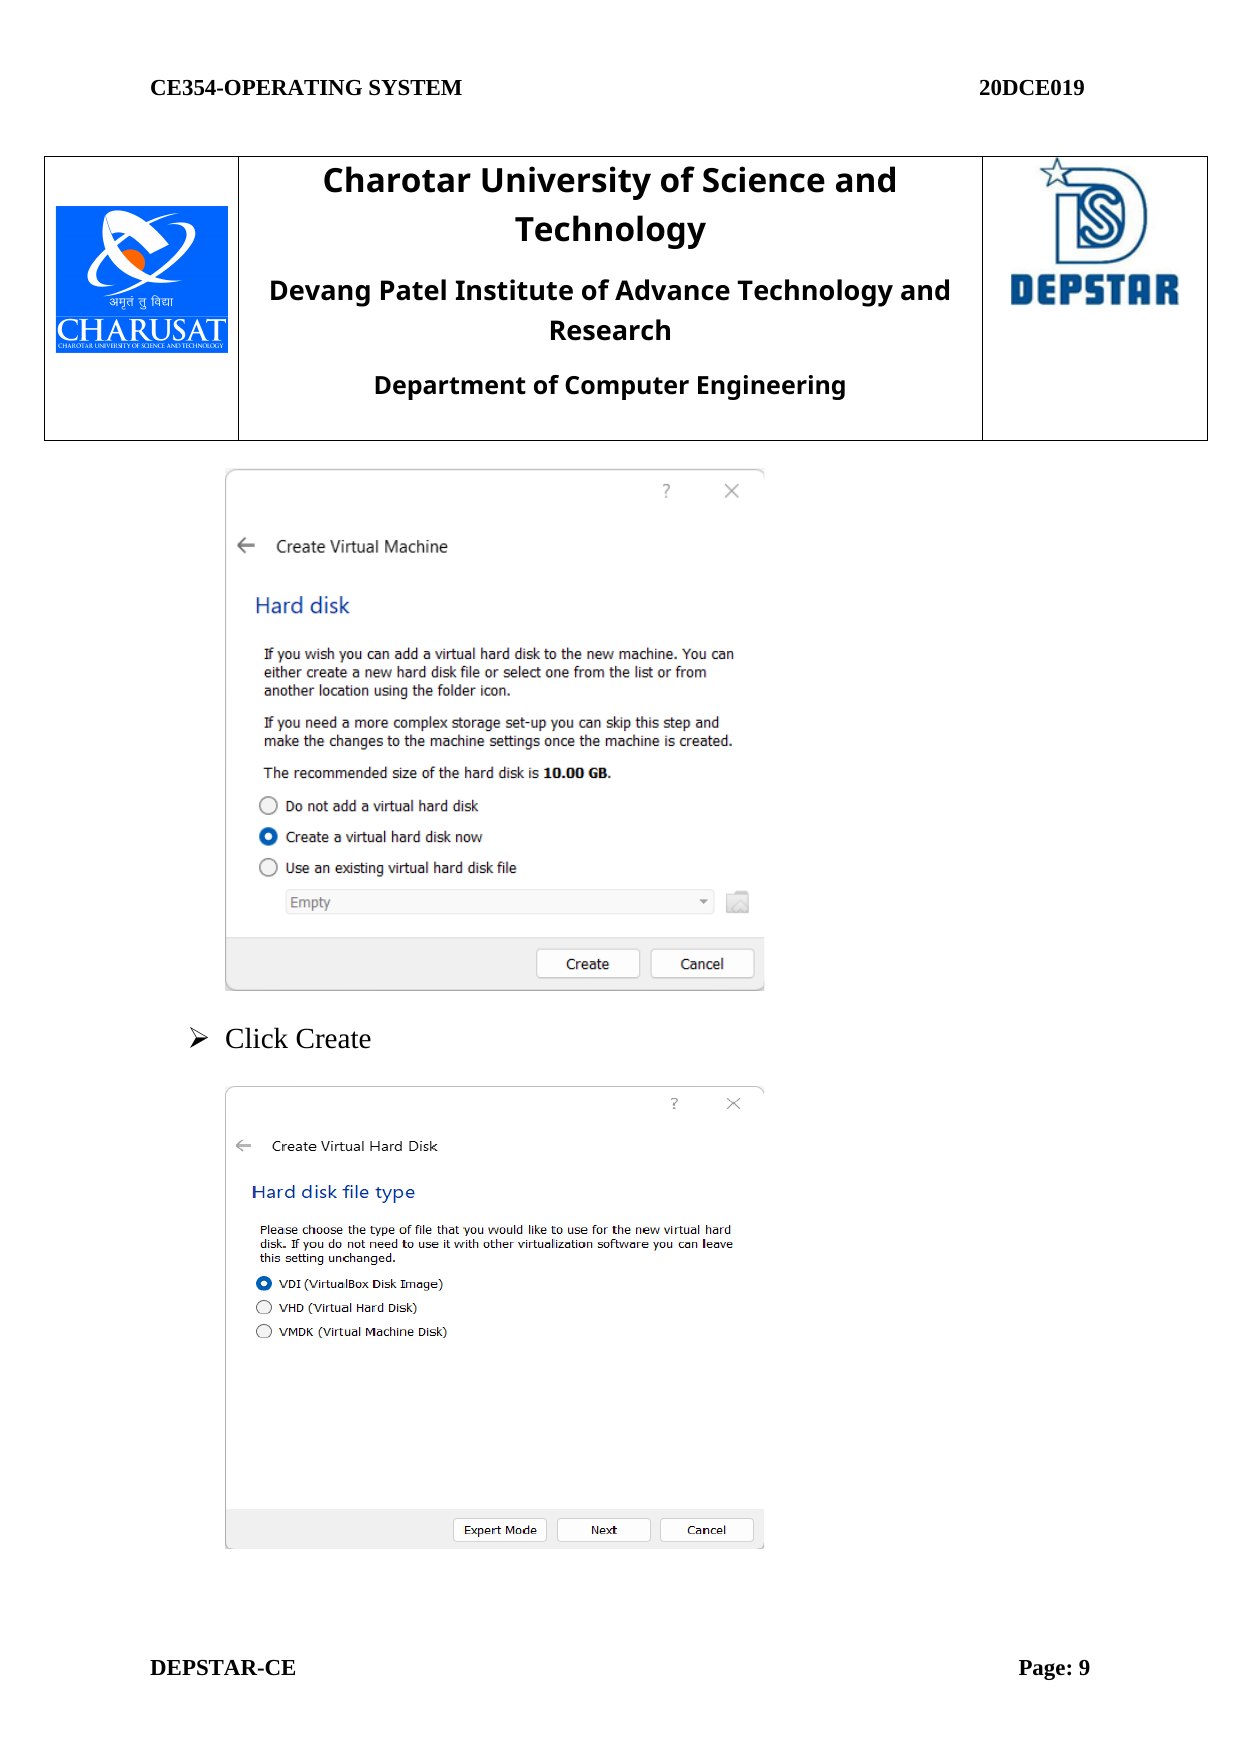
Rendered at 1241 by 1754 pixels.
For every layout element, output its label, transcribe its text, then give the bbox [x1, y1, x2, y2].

picture [225, 468, 765, 991]
picture [1010, 157, 1180, 314]
picture [225, 1086, 765, 1549]
picture [55, 206, 228, 353]
list Click Create [187, 1021, 1090, 1055]
